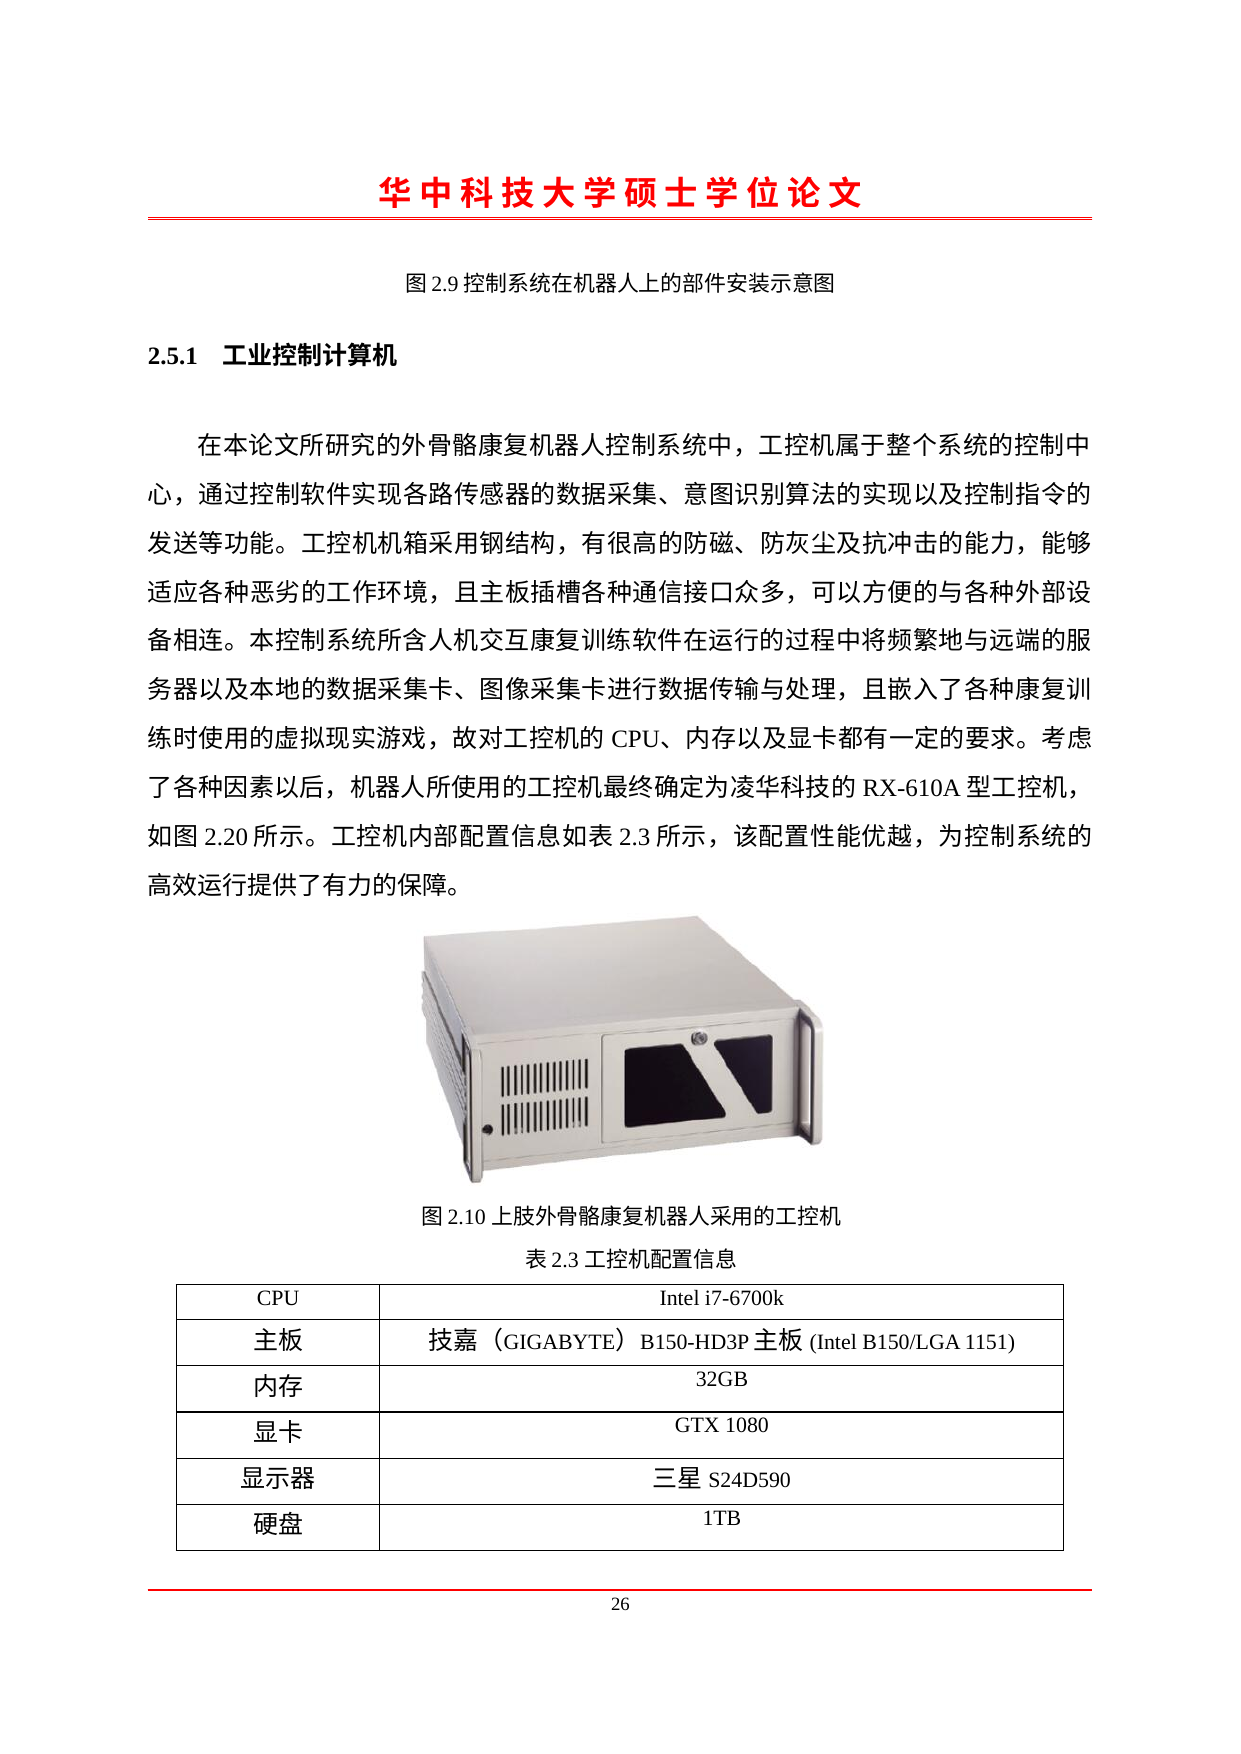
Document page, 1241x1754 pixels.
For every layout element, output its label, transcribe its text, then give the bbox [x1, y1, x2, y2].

table_cell 内存 [177, 1366, 379, 1411]
table_cell 硬盘 [177, 1505, 379, 1549]
table_cell 显卡 [177, 1413, 379, 1457]
table_cell 显示器 [177, 1459, 379, 1503]
table_cell 主板 [177, 1320, 379, 1365]
text 图2.9 控制系统在机器人上的部件安装示意图 [148, 266, 1092, 297]
picture [371, 913, 895, 1189]
text 表2.3 工控机配置信息 [148, 1242, 1092, 1273]
table_header Intel i7-6700k [380, 1285, 1063, 1319]
subtitle 工业控制计算机 [148, 336, 1092, 372]
table_cell 1TB [380, 1505, 1063, 1549]
table_cell 技嘉（GIGABYTE）B150-HD3P主板 (Intel B150/LGA 1151) [380, 1320, 1063, 1365]
table_cell 32GB [380, 1366, 1063, 1411]
table_header CPU [177, 1285, 379, 1319]
table_cell GTX 1080 [380, 1413, 1063, 1457]
text 在本论文所研究的外骨骼康复机器人控制系统中，工控机属于整个系统的控制中心，通过控制软件实现各路传感器的数据采集、意图识别算法的实现以及控制指令的发送等功能。工控机机箱采用钢结构，有很高的防磁、防灰尘及抗冲击的能力，能够适应各种恶劣的工作环境，且主板插槽各种通信接口众多，可以方便的与各种外部设备相连。本控制系统所含人机交互康复训练软件在运行的过程中将频繁地与远端的服务器以及本地的数据采集卡、图像采集卡进行数据传输与处理，且嵌入了各种康复训练时使用的虚拟现实游戏，故对工控机的CPU、内存以及显卡都有一定的要求。考虑了各种因素以后，机器人所使用的工控机最终确定为凌华科技的RX-610A型工控机，如图2.20所示。工控机内部配置信息如表2.3所示，该配置性能优越，为控制系统的高效运行提供了有力的保障。 [148, 425, 1092, 901]
text 图2.10 上肢外骨骼康复机器人采用的工控机 [148, 1199, 1092, 1231]
table_cell 三星 S24D590 [380, 1459, 1063, 1503]
